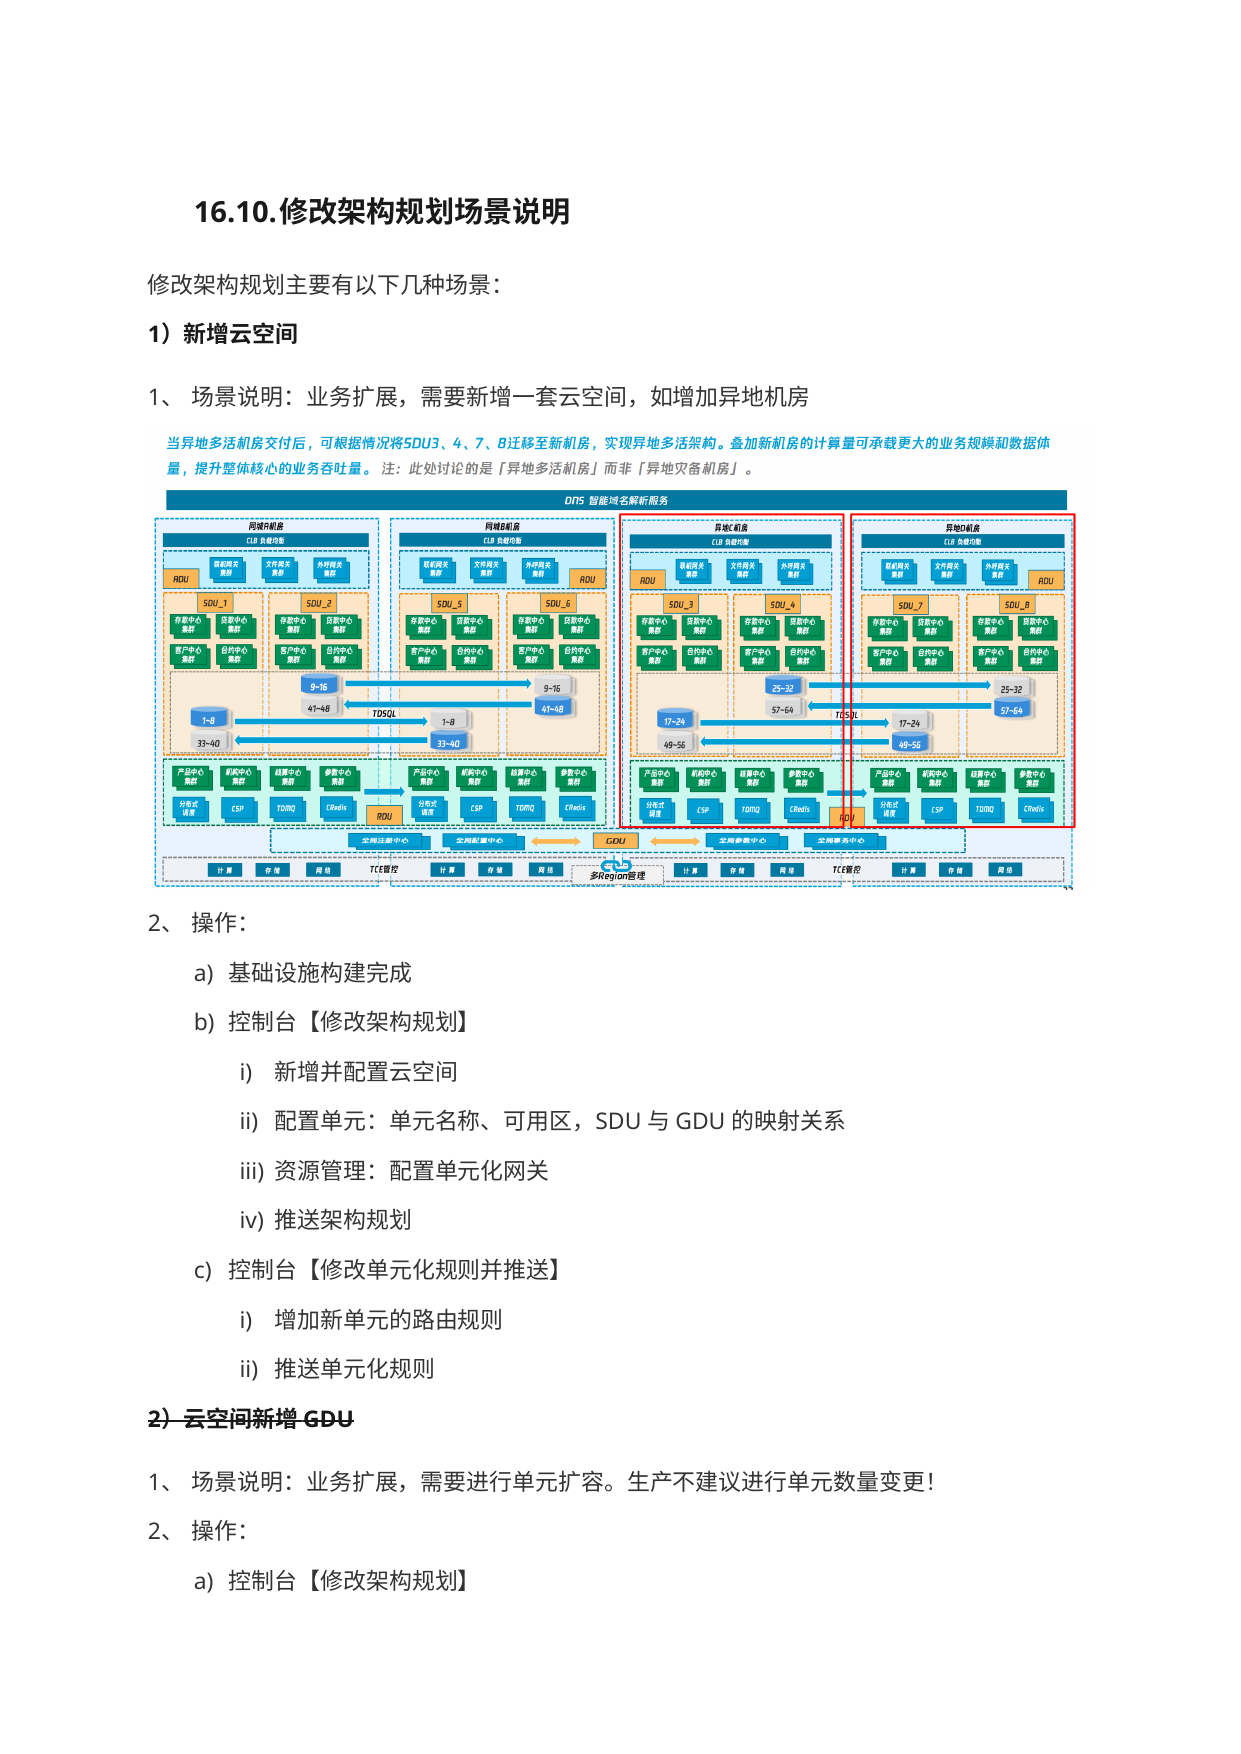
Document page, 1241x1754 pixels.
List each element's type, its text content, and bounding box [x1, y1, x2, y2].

list 推送单元化规则 [239, 1351, 1093, 1384]
picture [147, 428, 1093, 890]
list 新增并配置云空间 [239, 1053, 1093, 1087]
list 控制台【修改单元化规则并推送】 [193, 1252, 1093, 1285]
list 推送架构规划 [239, 1202, 1093, 1236]
subtitle 2）云空间新增GDU [148, 1401, 1093, 1434]
list 增加新单元的路由规则 [239, 1301, 1093, 1335]
list 基础设施构建完成 [193, 954, 1093, 988]
list 控制台【修改架构规划】 [193, 1004, 1093, 1037]
list 资源管理：配置单元化网关 [239, 1153, 1093, 1186]
list 场景说明：业务扩展，需要新增一套云空间，如增加异地机房 [148, 379, 1093, 412]
subtitle 修改架构规划场景说明 [193, 189, 1093, 231]
list 配置单元：单元名称、可用区，SDU 与 GDU 的映射关系 [239, 1103, 1093, 1136]
list 场景说明：业务扩展，需要进行单元扩容。生产不建议进行单元数量变更！ [148, 1463, 1093, 1497]
subtitle 1）新增云空间 [148, 316, 1093, 349]
list 控制台【修改架构规划】 [193, 1563, 1093, 1596]
list 操作： [148, 1513, 1093, 1546]
list 修改架构规划主要有以下几种场景： [148, 267, 1093, 300]
list 操作： [148, 905, 1093, 938]
